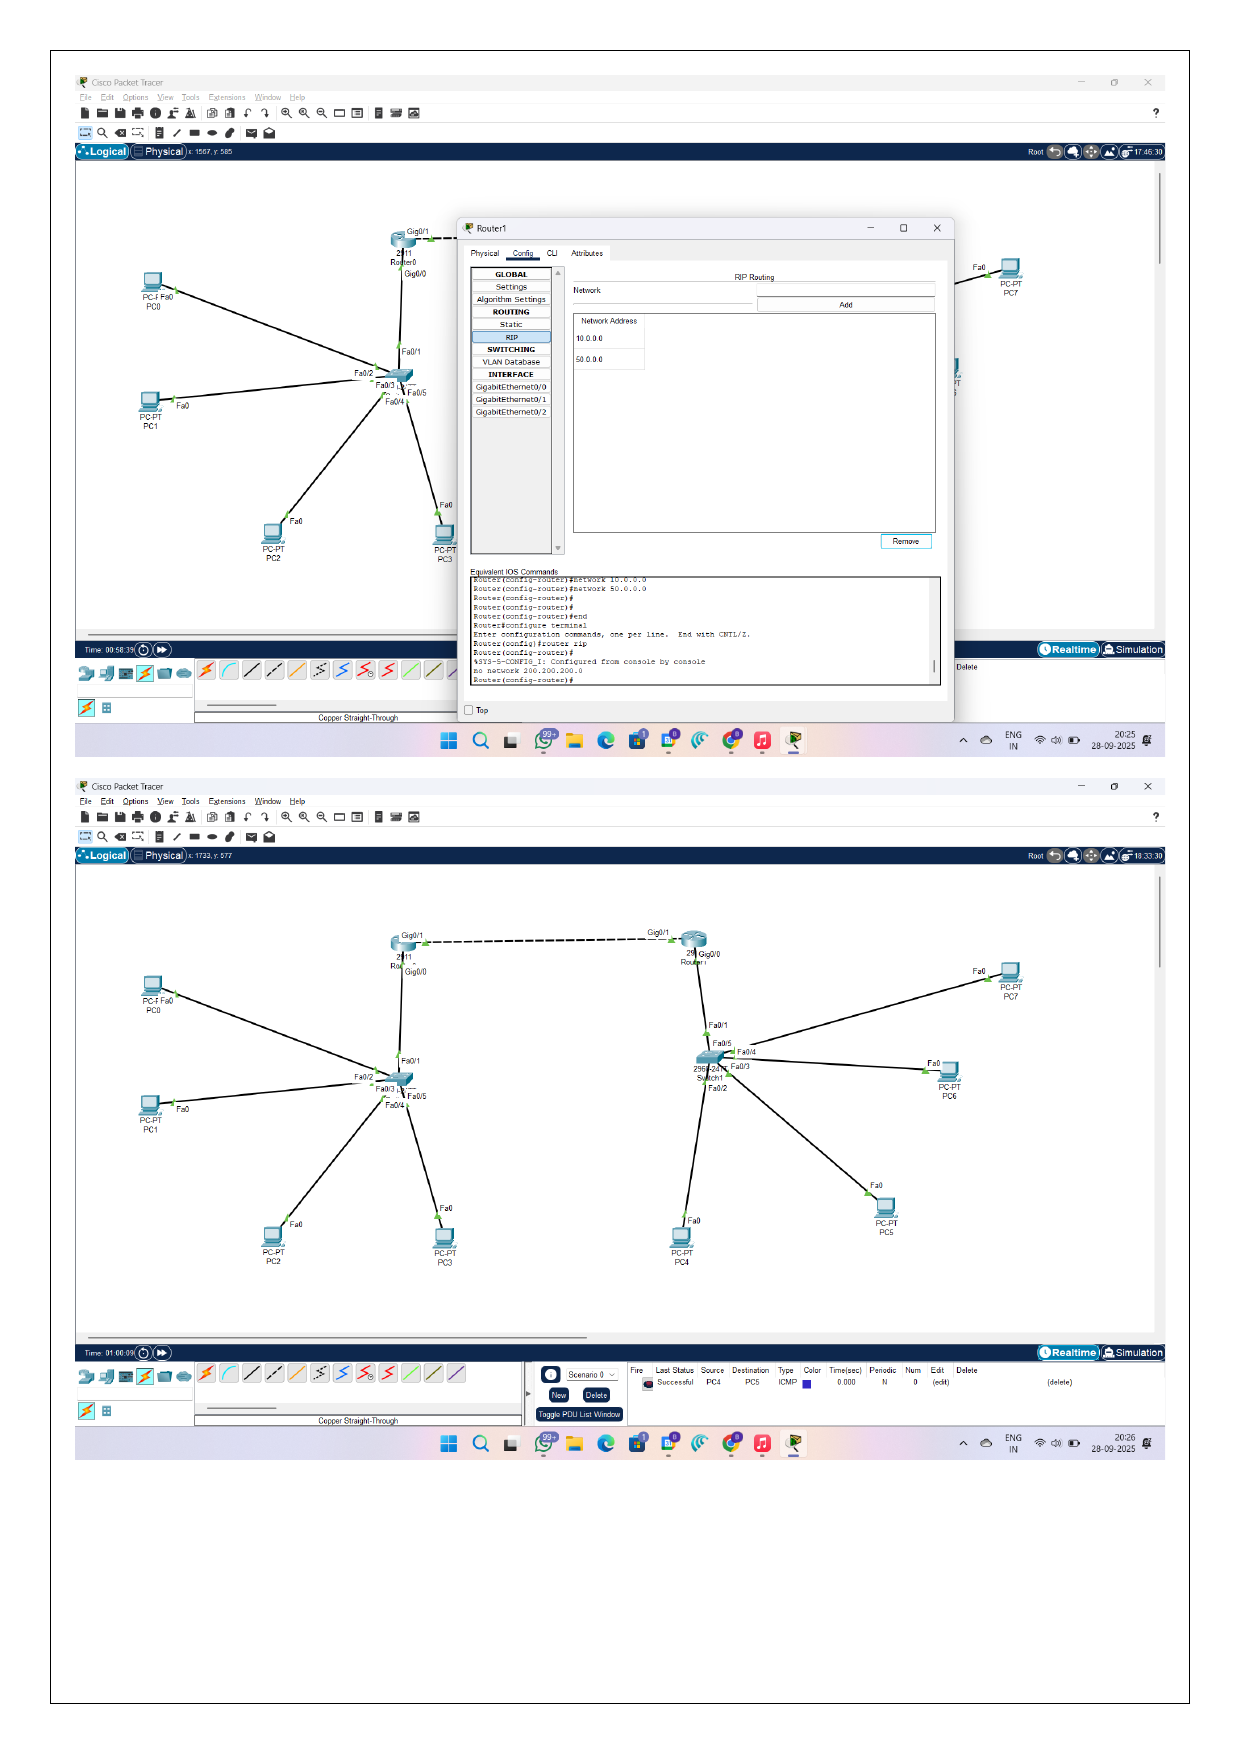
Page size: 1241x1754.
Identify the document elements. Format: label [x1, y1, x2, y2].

picture [104, 148, 113, 157]
picture [75, 778, 1166, 1460]
picture [75, 75, 1166, 757]
picture [104, 852, 113, 860]
